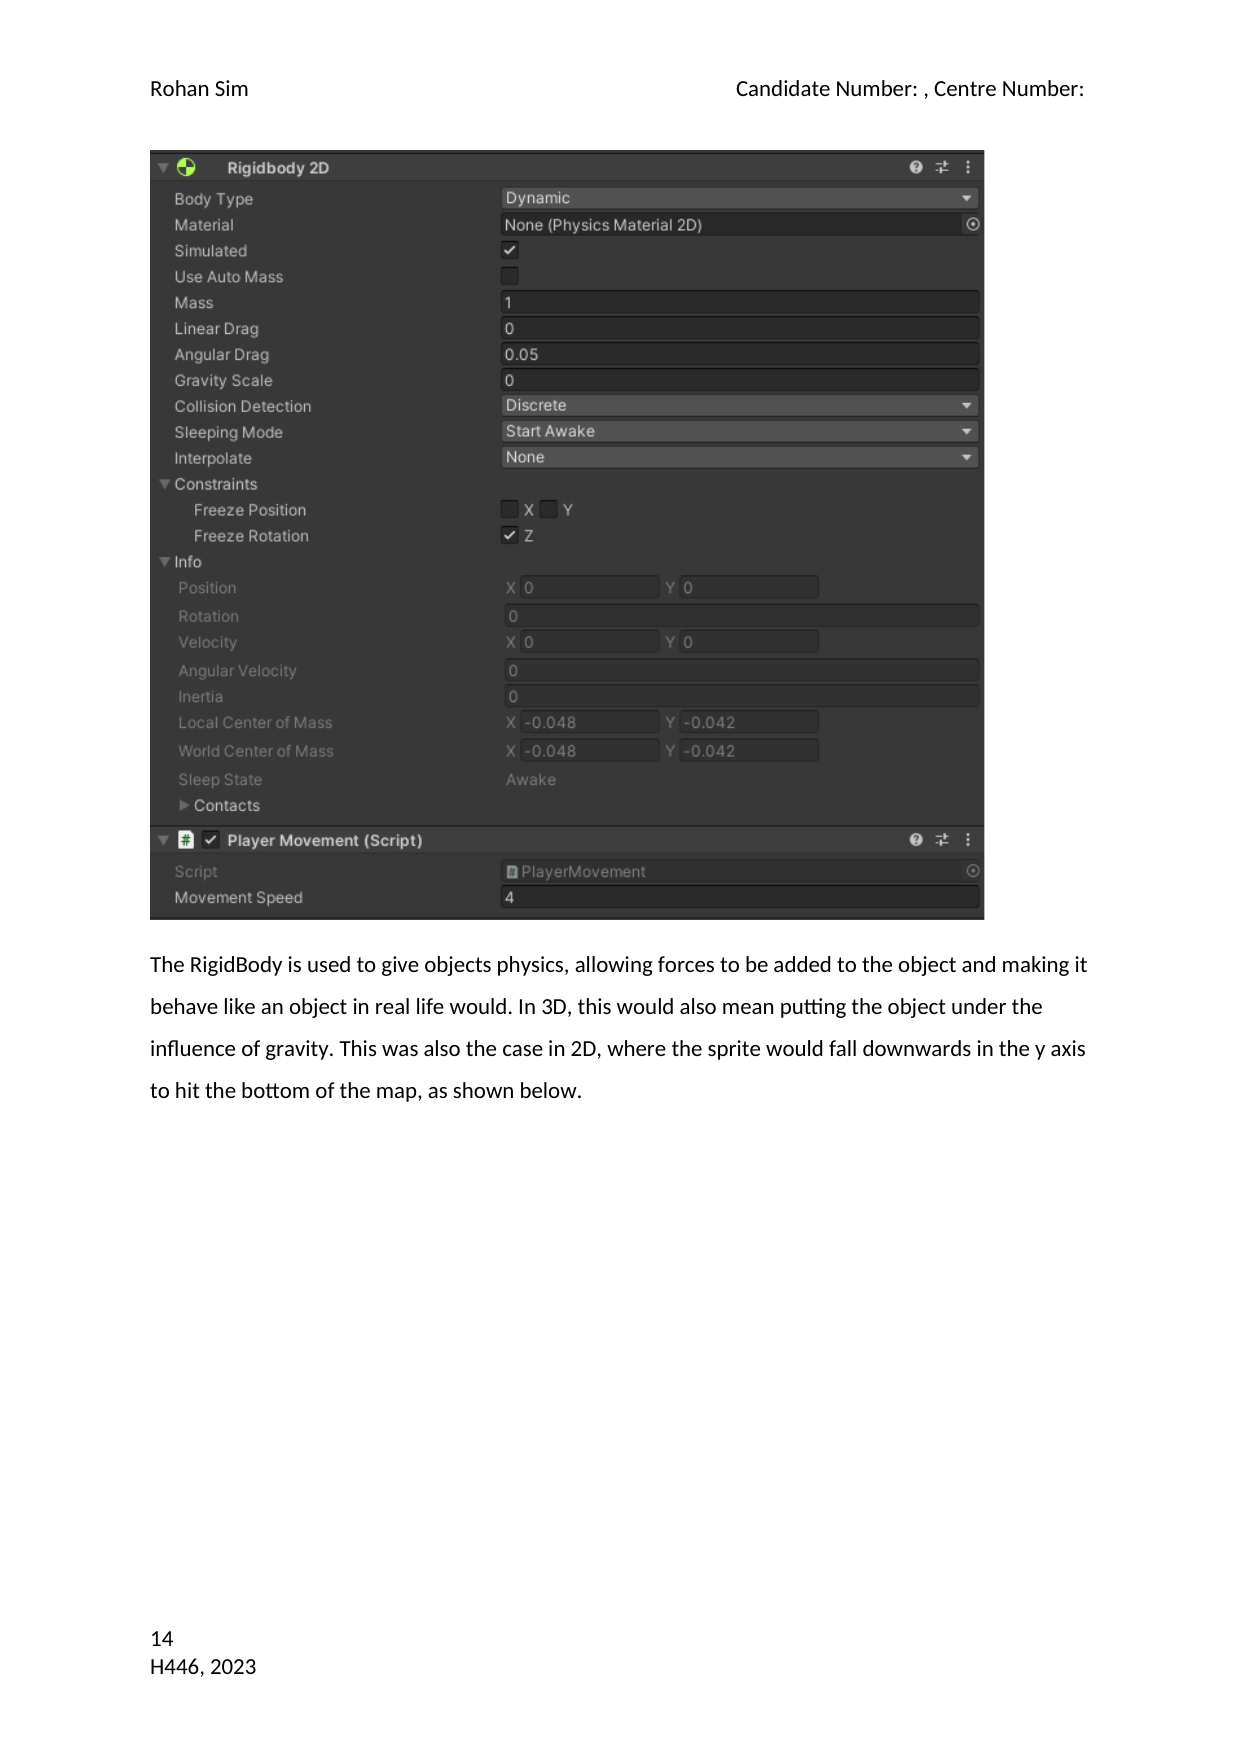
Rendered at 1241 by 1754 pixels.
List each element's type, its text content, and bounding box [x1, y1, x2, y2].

text The RigidBody is used to give objects physics, allowing forces to be added to the object and making it behave like an object in real life would. In 3D, this would also mean putting the object under the influence of gravity. This was also the case in 2D, where the sprite would fall downwards in the y axis to hit the bottom of the map, as shown below. [150, 950, 1090, 1104]
picture [150, 150, 985, 920]
